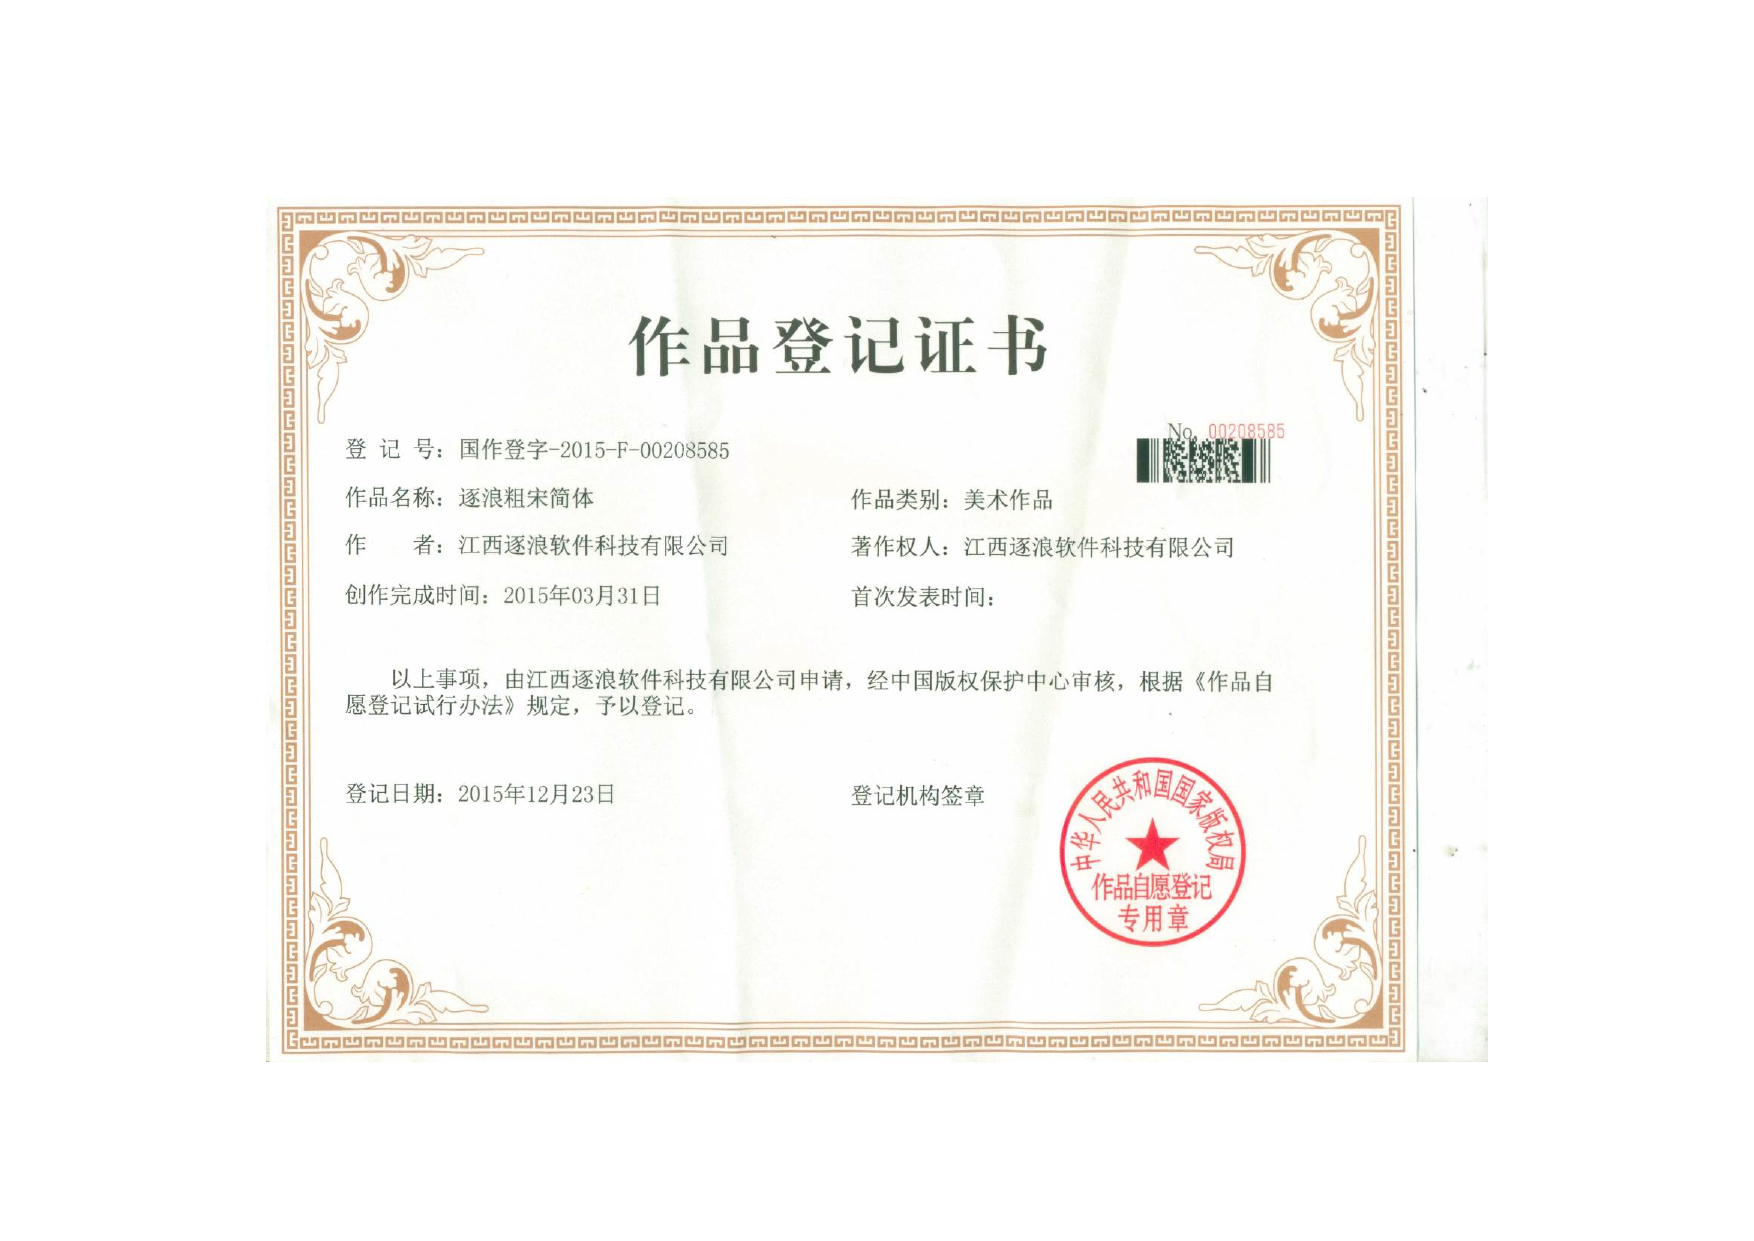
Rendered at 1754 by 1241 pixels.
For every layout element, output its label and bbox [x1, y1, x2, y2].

picture [266, 197, 1488, 1062]
